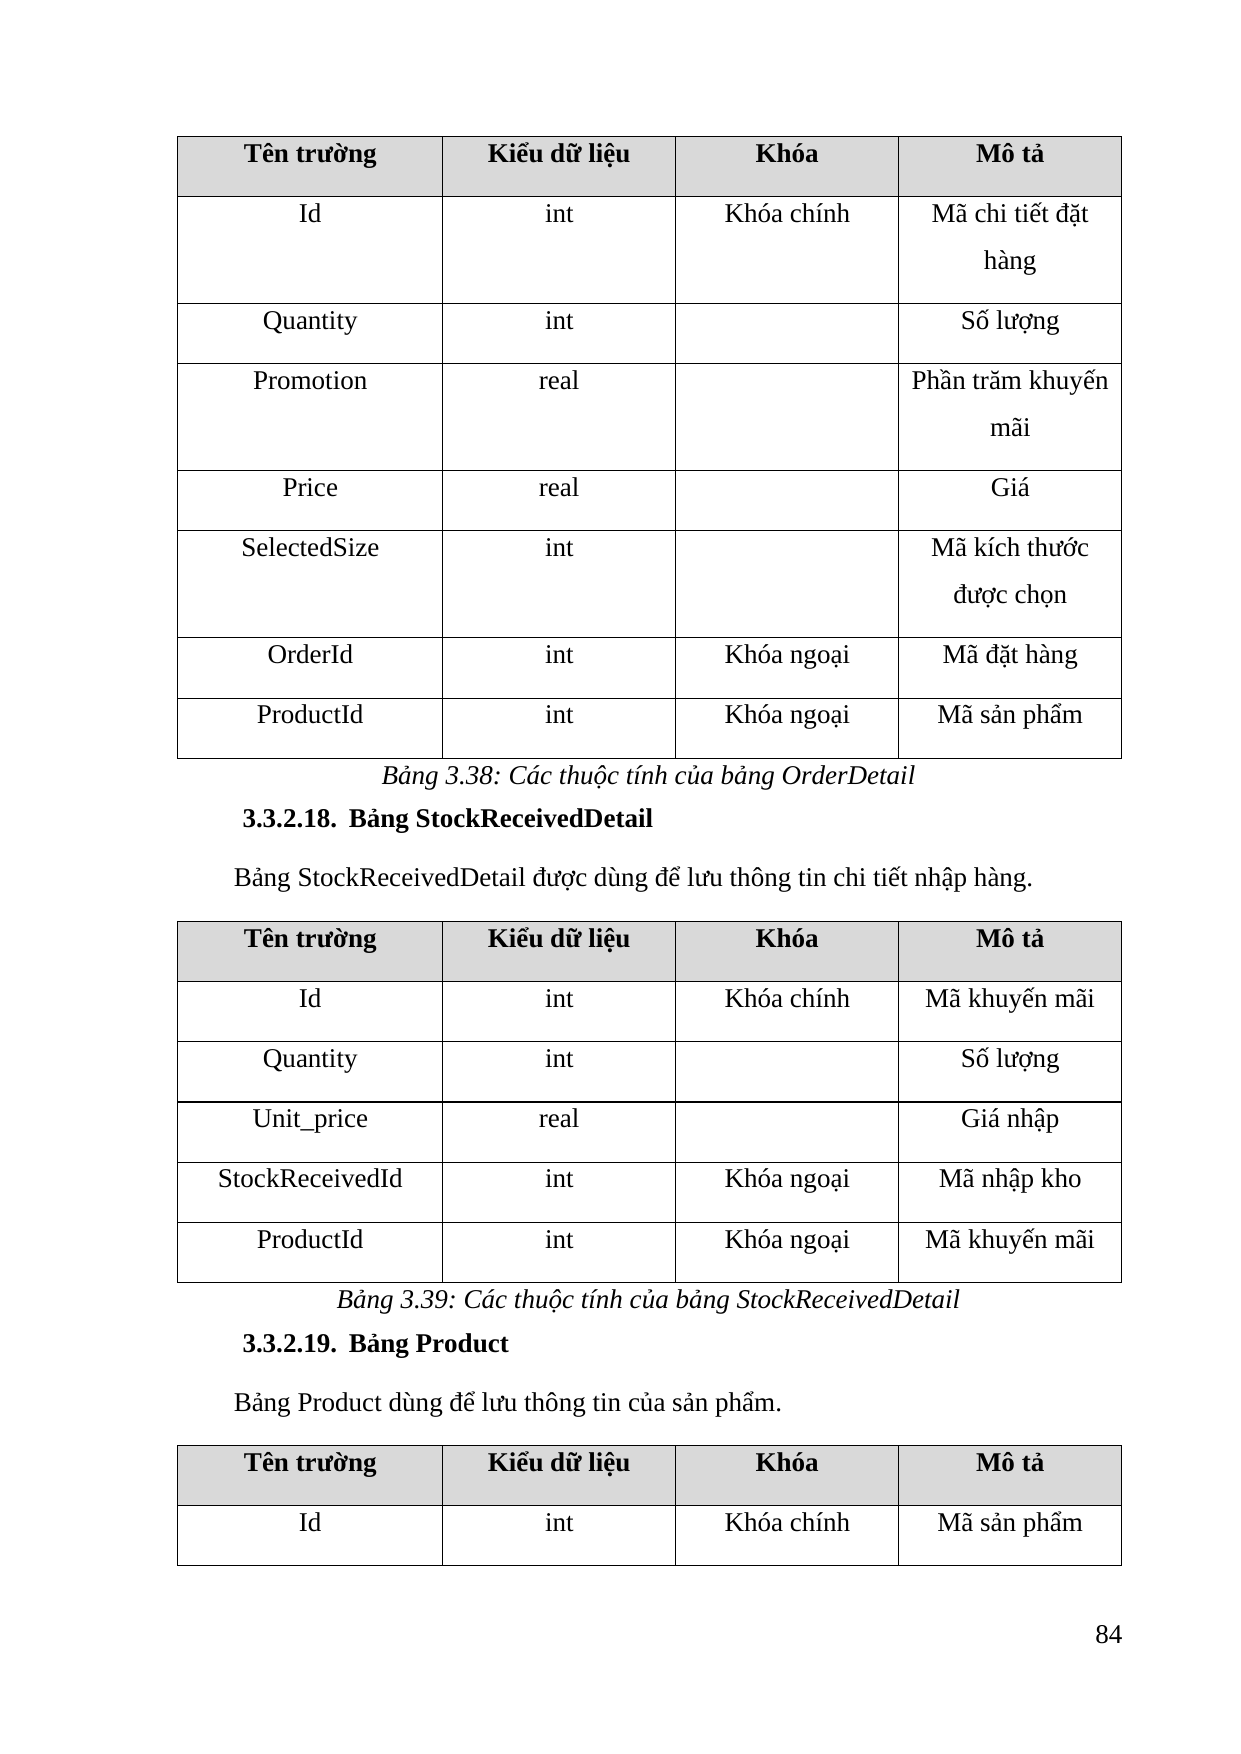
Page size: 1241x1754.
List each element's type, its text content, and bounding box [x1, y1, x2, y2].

table_cell [676, 531, 898, 637]
table_header Khóa [676, 1446, 898, 1505]
table_cell [676, 1042, 898, 1101]
table_cell Mã khuyến mãi [899, 1223, 1121, 1282]
table_cell int [443, 982, 675, 1041]
table_cell Số lượng [899, 1042, 1121, 1101]
table_cell Số lượng [899, 304, 1121, 363]
text Bảng 3.38: Các thuộc tính của bảng OrderDetail [177, 759, 1122, 790]
table_cell SelectedSize [178, 531, 442, 637]
table_header Tên trường [178, 922, 442, 981]
table_header Kiểu dữ liệu [443, 137, 675, 196]
table_cell int [443, 197, 675, 303]
table_cell Id [178, 982, 442, 1041]
table_header Mô tả [899, 1446, 1121, 1505]
subtitle Bảng Product [242, 1327, 1122, 1358]
table_cell Id [178, 1506, 442, 1565]
table_header Mô tả [899, 137, 1121, 196]
table_cell Khóa ngoại [676, 1223, 898, 1282]
table_cell int [443, 638, 675, 697]
table_cell Khóa chính [676, 197, 898, 303]
table_cell Mã sản phẩm [899, 699, 1121, 758]
table_cell Quantity [178, 304, 442, 363]
table_cell Mã đặt hàng [899, 638, 1121, 697]
table_header Mô tả [899, 922, 1121, 981]
table_cell Khóa chính [676, 982, 898, 1041]
table_cell [676, 1103, 898, 1162]
table_cell real [443, 471, 675, 530]
table_header Tên trường [178, 1446, 442, 1505]
table_cell Giá [899, 471, 1121, 530]
table_cell int [443, 1042, 675, 1101]
table_cell Mã nhập kho [899, 1163, 1121, 1222]
table_cell Mã chi tiết đặt hàng [899, 197, 1121, 303]
table_cell int [443, 1223, 675, 1282]
table_cell Khóa ngoại [676, 1163, 898, 1222]
table_cell [676, 304, 898, 363]
table_cell Id [178, 197, 442, 303]
table_cell Khóa ngoại [676, 699, 898, 758]
table_cell [676, 471, 898, 530]
table_header Khóa [676, 137, 898, 196]
table_cell ProductId [178, 1223, 442, 1282]
table_cell Price [178, 471, 442, 530]
table_cell int [443, 1506, 675, 1565]
table_cell Giá nhập [899, 1103, 1121, 1162]
table_header Tên trường [178, 137, 442, 196]
table_header Khóa [676, 922, 898, 981]
table_cell Mã kích thước được chọn [899, 531, 1121, 637]
text Bảng Product dùng để lưu thông tin của sản phẩm. [177, 1386, 1122, 1417]
table_cell int [443, 531, 675, 637]
table_cell Promotion [178, 364, 442, 470]
table_cell int [443, 304, 675, 363]
table_cell real [443, 364, 675, 470]
table_header Kiểu dữ liệu [443, 922, 675, 981]
table_cell Mã sản phẩm [899, 1506, 1121, 1565]
subtitle Bảng StockReceivedDetail [242, 802, 1122, 833]
table_cell OrderId [178, 638, 442, 697]
table_cell int [443, 699, 675, 758]
table_cell real [443, 1103, 675, 1162]
table_cell Khóa chính [676, 1506, 898, 1565]
table_cell StockReceivedId [178, 1163, 442, 1222]
table_cell [676, 364, 898, 470]
table_cell Khóa ngoại [676, 638, 898, 697]
table_cell ProductId [178, 699, 442, 758]
table_cell Phần trăm khuyến mãi [899, 364, 1121, 470]
table_cell Unit_price [178, 1103, 442, 1162]
table_cell Quantity [178, 1042, 442, 1101]
text Bảng StockReceivedDetail được dùng để lưu thông tin chi tiết nhập hàng. [177, 862, 1122, 893]
table_header Kiểu dữ liệu [443, 1446, 675, 1505]
table_cell Mã khuyến mãi [899, 982, 1121, 1041]
text Bảng 3.39: Các thuộc tính của bảng StockReceivedDetail [177, 1283, 1122, 1314]
table_cell int [443, 1163, 675, 1222]
